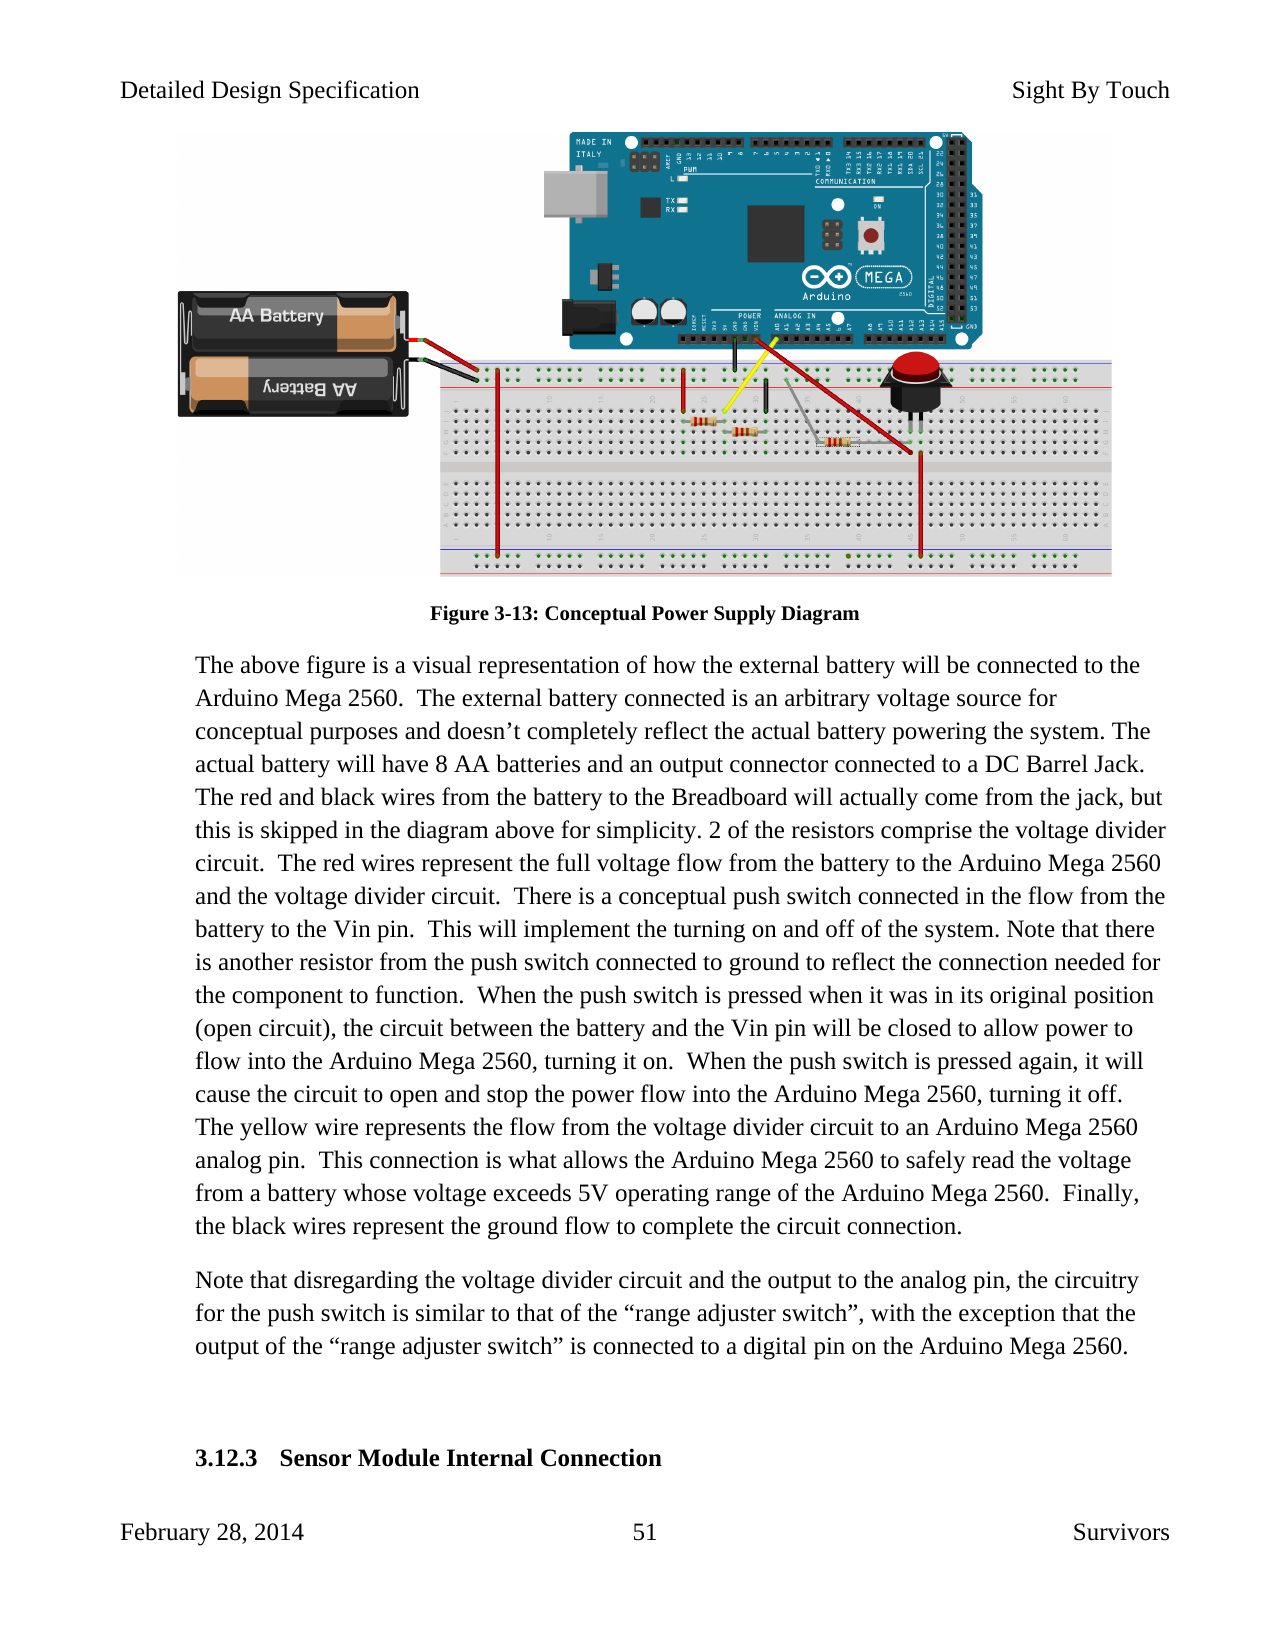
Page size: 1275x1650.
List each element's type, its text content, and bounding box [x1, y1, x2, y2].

text Note that disregarding the voltage divider circuit and the output to the analog pin, the circuitry for the push switch is similar to that of the “range adjuster switch”, with the exception that the output of the “range adjuster switch” is connected to a digital pin on the Arduino Mega 2560. [195, 1265, 1170, 1360]
picture [177, 132, 1113, 577]
text The above figure is a visual representation of how the external battery will be connected to the Arduino Mega 2560. The external battery connected is an arbitrary voltage source for conceptual purposes and doesn’t completely reflect the actual battery powering the system. The actual battery will have 8 AA batteries and an output connector connected to a DC Barrel Jack. The red and black wires from the battery to the Breadboard will actually come from the jack, but this is skipped in the diagram above for simplicity. 2 of the resistors comprise the voltage divider circuit. The red wires represent the full voltage flow from the battery to the Arduino Mega 2560 and the voltage divider circuit. There is a conceptual push switch connected in the flow from the battery to the Vin pin. This will implement the turning on and off of the system. Note that there is another resistor from the push switch connected to ground to reflect the connection needed for the component to function. When the push switch is pressed when it was in its original position (open circuit), the circuit between the battery and the Vin pin will be closed to allow power to flow into the Arduino Mega 2560, turning it on. When the push switch is pressed again, it will cause the circuit to open and stop the power flow into the Arduino Mega 2560, turning it off. The yellow wire represents the flow from the voltage divider circuit to an Arduino Mega 2560 analog pin. This connection is what allows the Arduino Mega 2560 to safely read the voltage from a battery whose voltage exceeds 5V operating range of the Arduino Mega 2560. Finally, the black wires represent the ground flow to complete the circuit connection. [195, 650, 1170, 1240]
subtitle 3.12.3 Sensor Module Internal Connection [195, 1443, 1170, 1472]
text Figure 3-13: Conceptual Power Supply Diagram [120, 601, 1170, 625]
